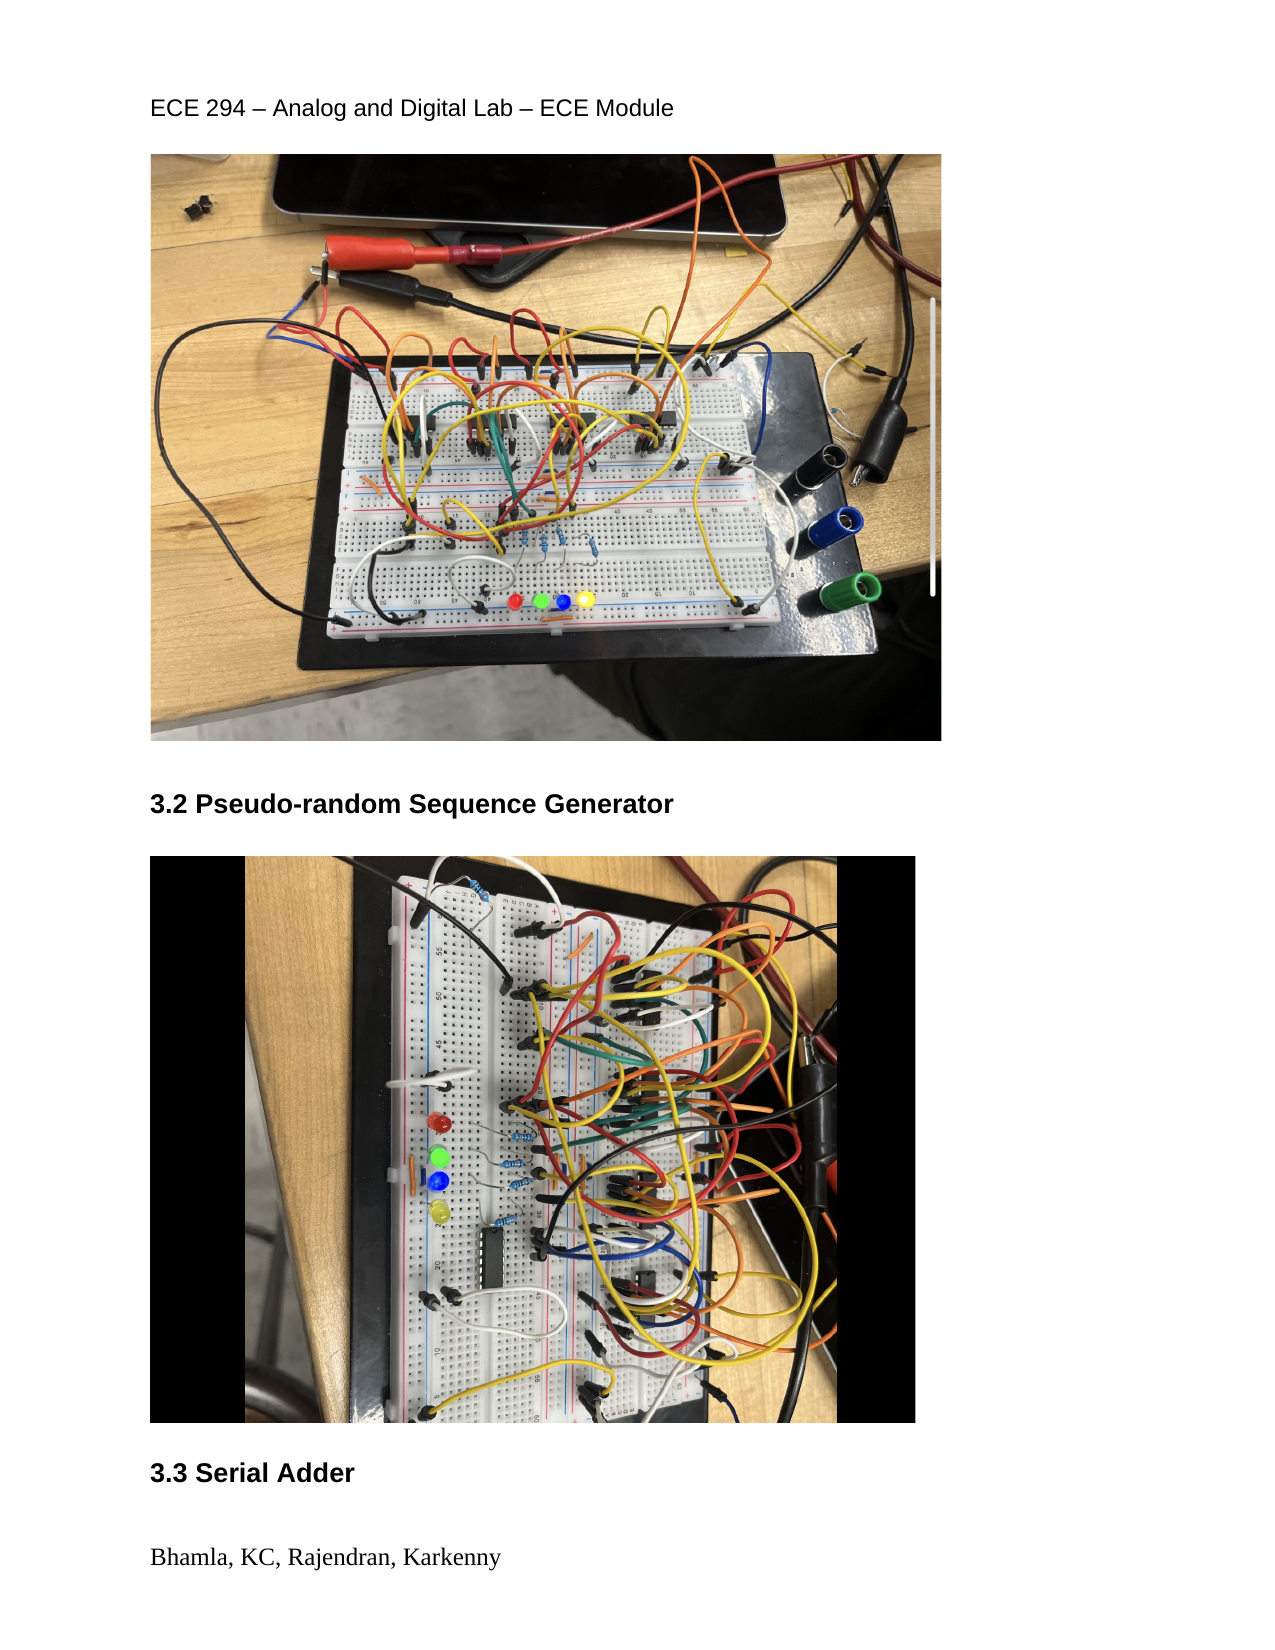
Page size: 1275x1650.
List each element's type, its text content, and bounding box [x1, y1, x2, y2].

text 3.3 Serial Adder [150, 1457, 1081, 1489]
picture [150, 856, 916, 1423]
picture [151, 154, 941, 741]
text 3.2 Pseudo-random Sequence Generator [150, 788, 1081, 819]
